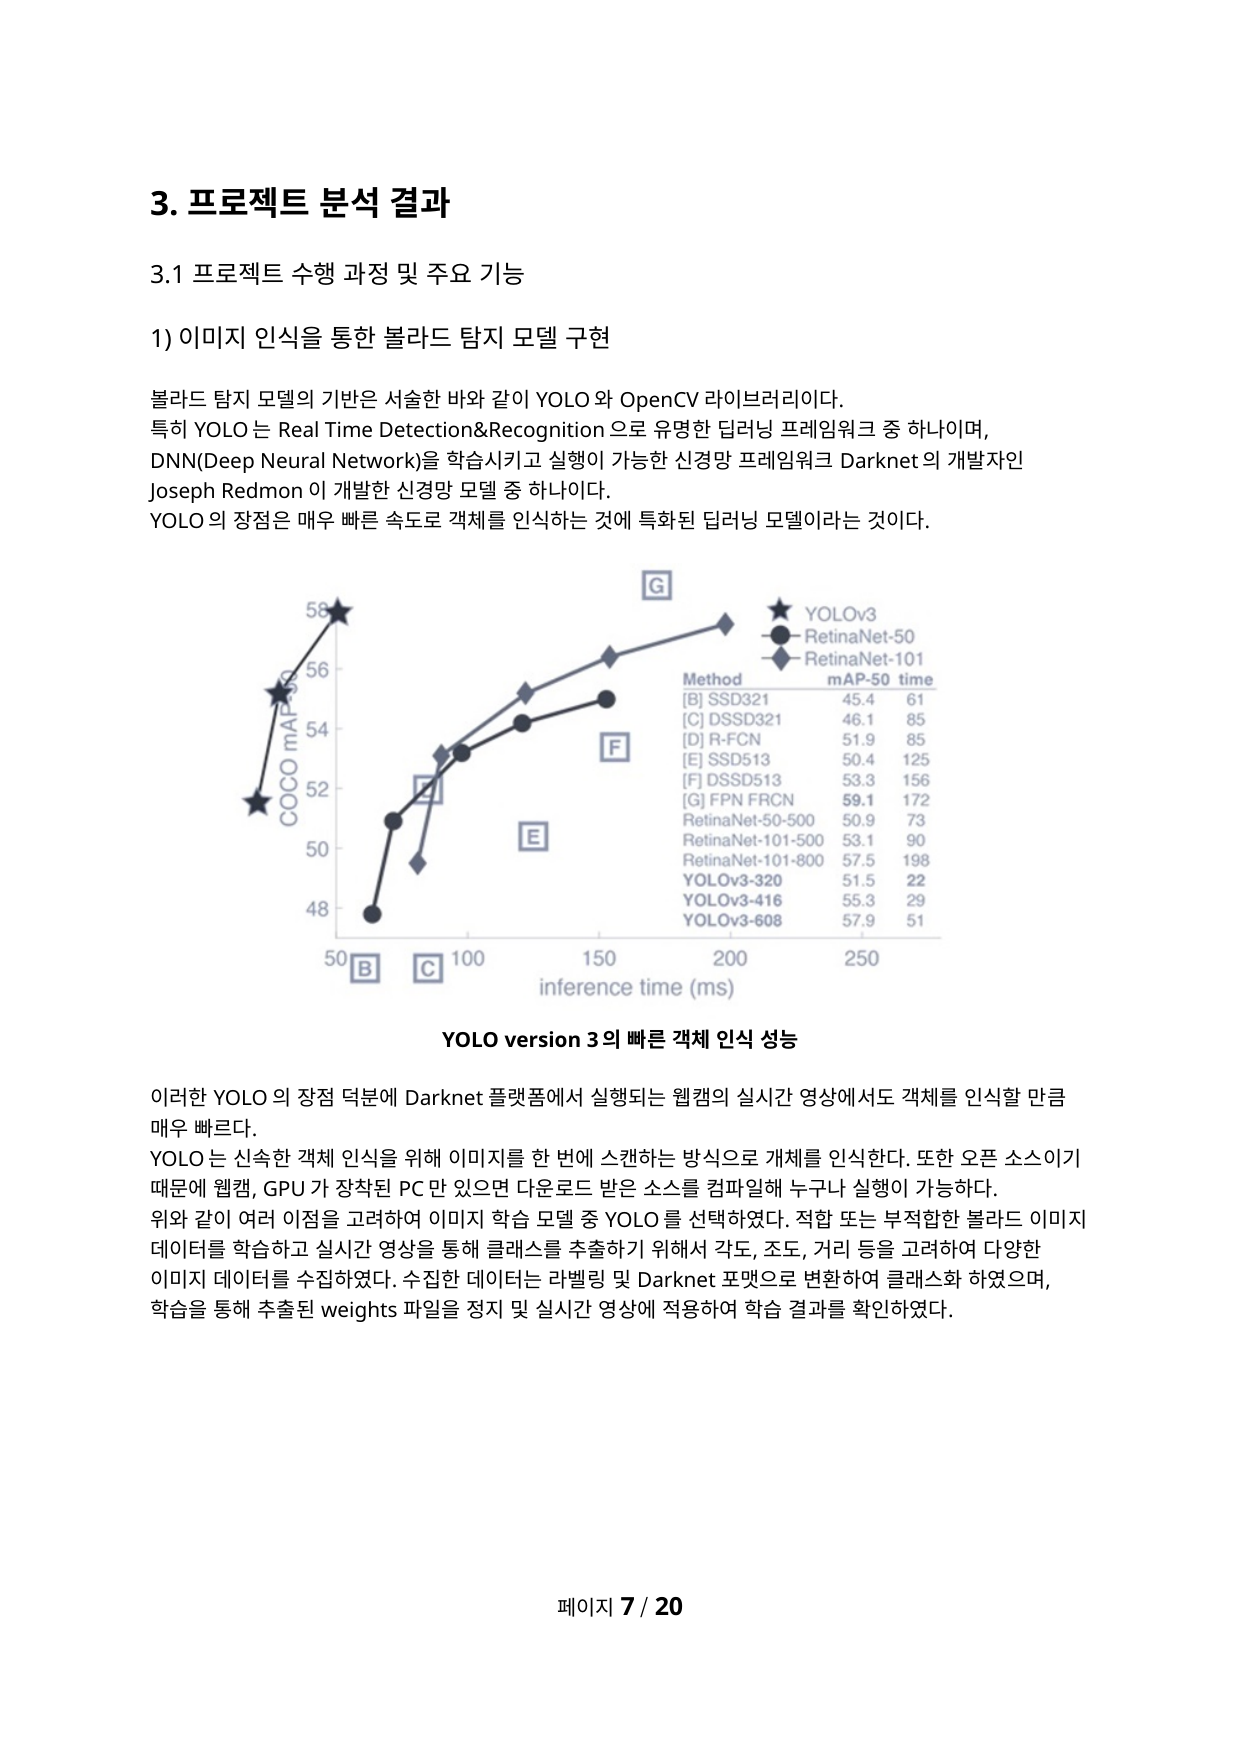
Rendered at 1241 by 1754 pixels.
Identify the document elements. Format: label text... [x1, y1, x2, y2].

text 3.1 프로젝트 수행 과정 및 주요 기능 [150, 254, 1090, 290]
text 볼라드 탐지 모델의 기반은 서술한 바와 같이 YOLO와 OpenCV 라이브러리이다. [150, 383, 1090, 414]
text YOLO의 장점은 매우 빠른 속도로 객체를 인식하는 것에 특화된 딥러닝 모델이라는 것이다. [150, 505, 1090, 535]
text 이러한 YOLO의 장점 덕분에 Darknet 플랫폼에서 실행되는 웹캠의 실시간 영상에서도 객체를 인식할 만큼 매우 빠르다. [150, 1082, 1090, 1142]
text 특히 YOLO는 Real Time Detection&Recognition으로 유명한 딥러닝 프레임워크 중 하나이며, DNN(Deep Neural Network)을 학습시키고 실행이 가능한 신경망 프레임워크 Darknet의 개발자인 Joseph Redmon이 개발한 신경망 모델 중 하나이다. [150, 414, 1090, 505]
text 위와 같이 여러 이점을 고려하여 이미지 학습 모델 중 YOLO를 선택하였다. 적합 또는 부적합한 볼라드 이미지 데이터를 학습하고 실시간 영상을 통해 클래스를 추출하기 위해서 각도, 조도, 거리 등을 고려하여 다양한 이미지 데이터를 수집하였다. 수집한 데이터는 라벨링 및 Darknet 포맷으로 변환하여 클래스화 하였으며, 학습을 통해 추출된 weights 파일을 정지 및 실시간 영상에 적용하여 학습 결과를 확인하였다. [150, 1203, 1090, 1324]
picture [187, 563, 1053, 1023]
text YOLO는 신속한 객체 인식을 위해 이미지를 한 번에 스캔하는 방식으로 개체를 인식한다. 또한 오픈 소스이기 때문에 웹캠, GPU가 장착된 PC만 있으면 다운로드 받은 소스를 컴파일해 누구나 실행이 가능하다. [150, 1142, 1090, 1203]
text 1) 이미지 인식을 통한 볼라드 탐지 모델 구현 [150, 319, 1090, 355]
text 3. 프로젝트 분석 결과 [150, 177, 1090, 226]
text YOLO version 3의 빠른 객체 인식 성능 [150, 1023, 1090, 1053]
